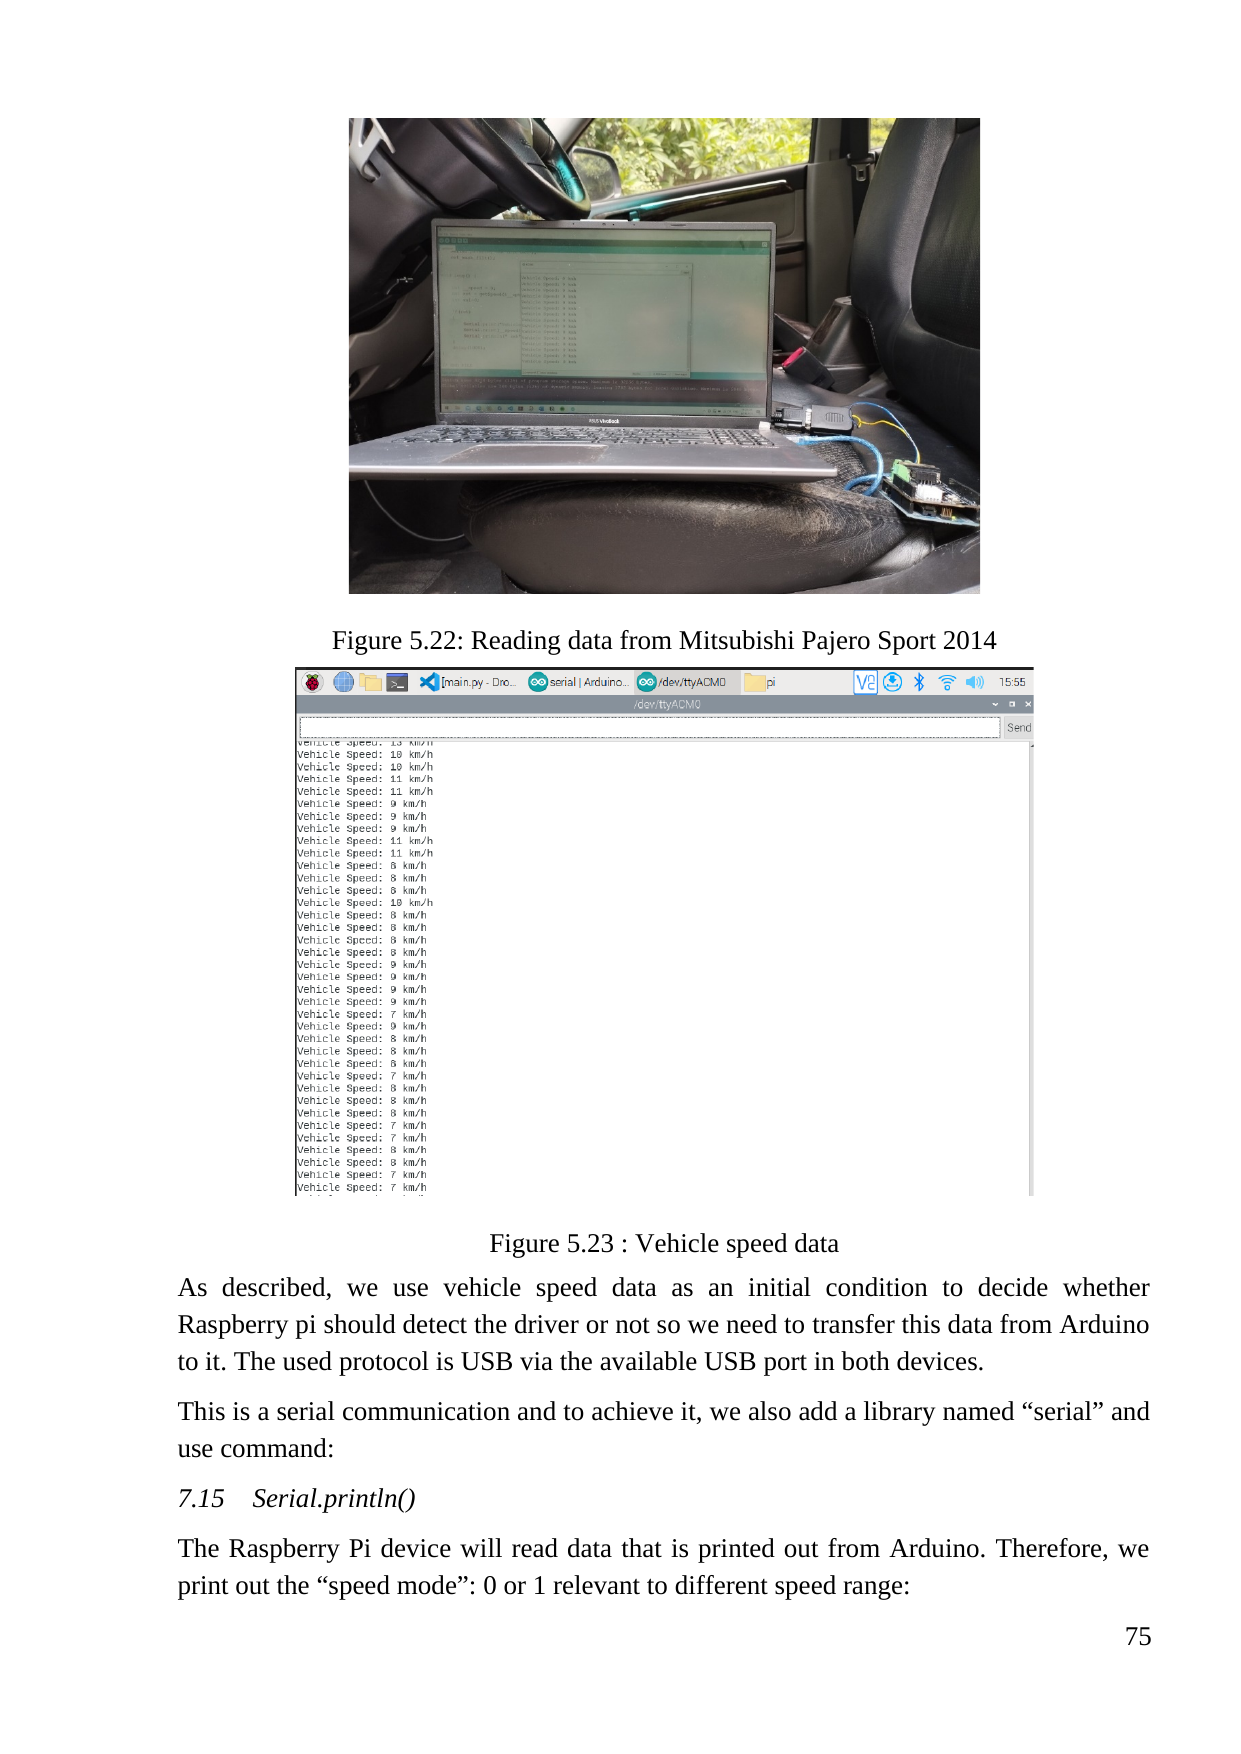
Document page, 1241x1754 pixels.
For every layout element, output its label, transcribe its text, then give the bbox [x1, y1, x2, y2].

text Figure 5.23 : Vehicle speed data [177, 1227, 1152, 1258]
picture [295, 667, 1034, 1196]
picture [348, 118, 980, 594]
text This is a serial communication and to achieve it, we also add a library named “serial” and use command: [177, 1395, 1152, 1463]
text The Raspberry Pi device will read data that is printed out from Arduino. Therefore, we print out the “speed mode”: 0 or 1 relevant to different speed range: [177, 1532, 1152, 1600]
text 7.15 Serial.println() [177, 1482, 1152, 1513]
text As described, we use vehicle speed data as an initial condition to decide whether Raspberry pi should detect the driver or not so we need to transfer this data from Arduino to it. The used protocol is USB via the available USB port in both devices. [177, 1271, 1152, 1376]
text Figure 5.22: Reading data from Mitsubishi Pajero Sport 2014 [177, 624, 1152, 655]
